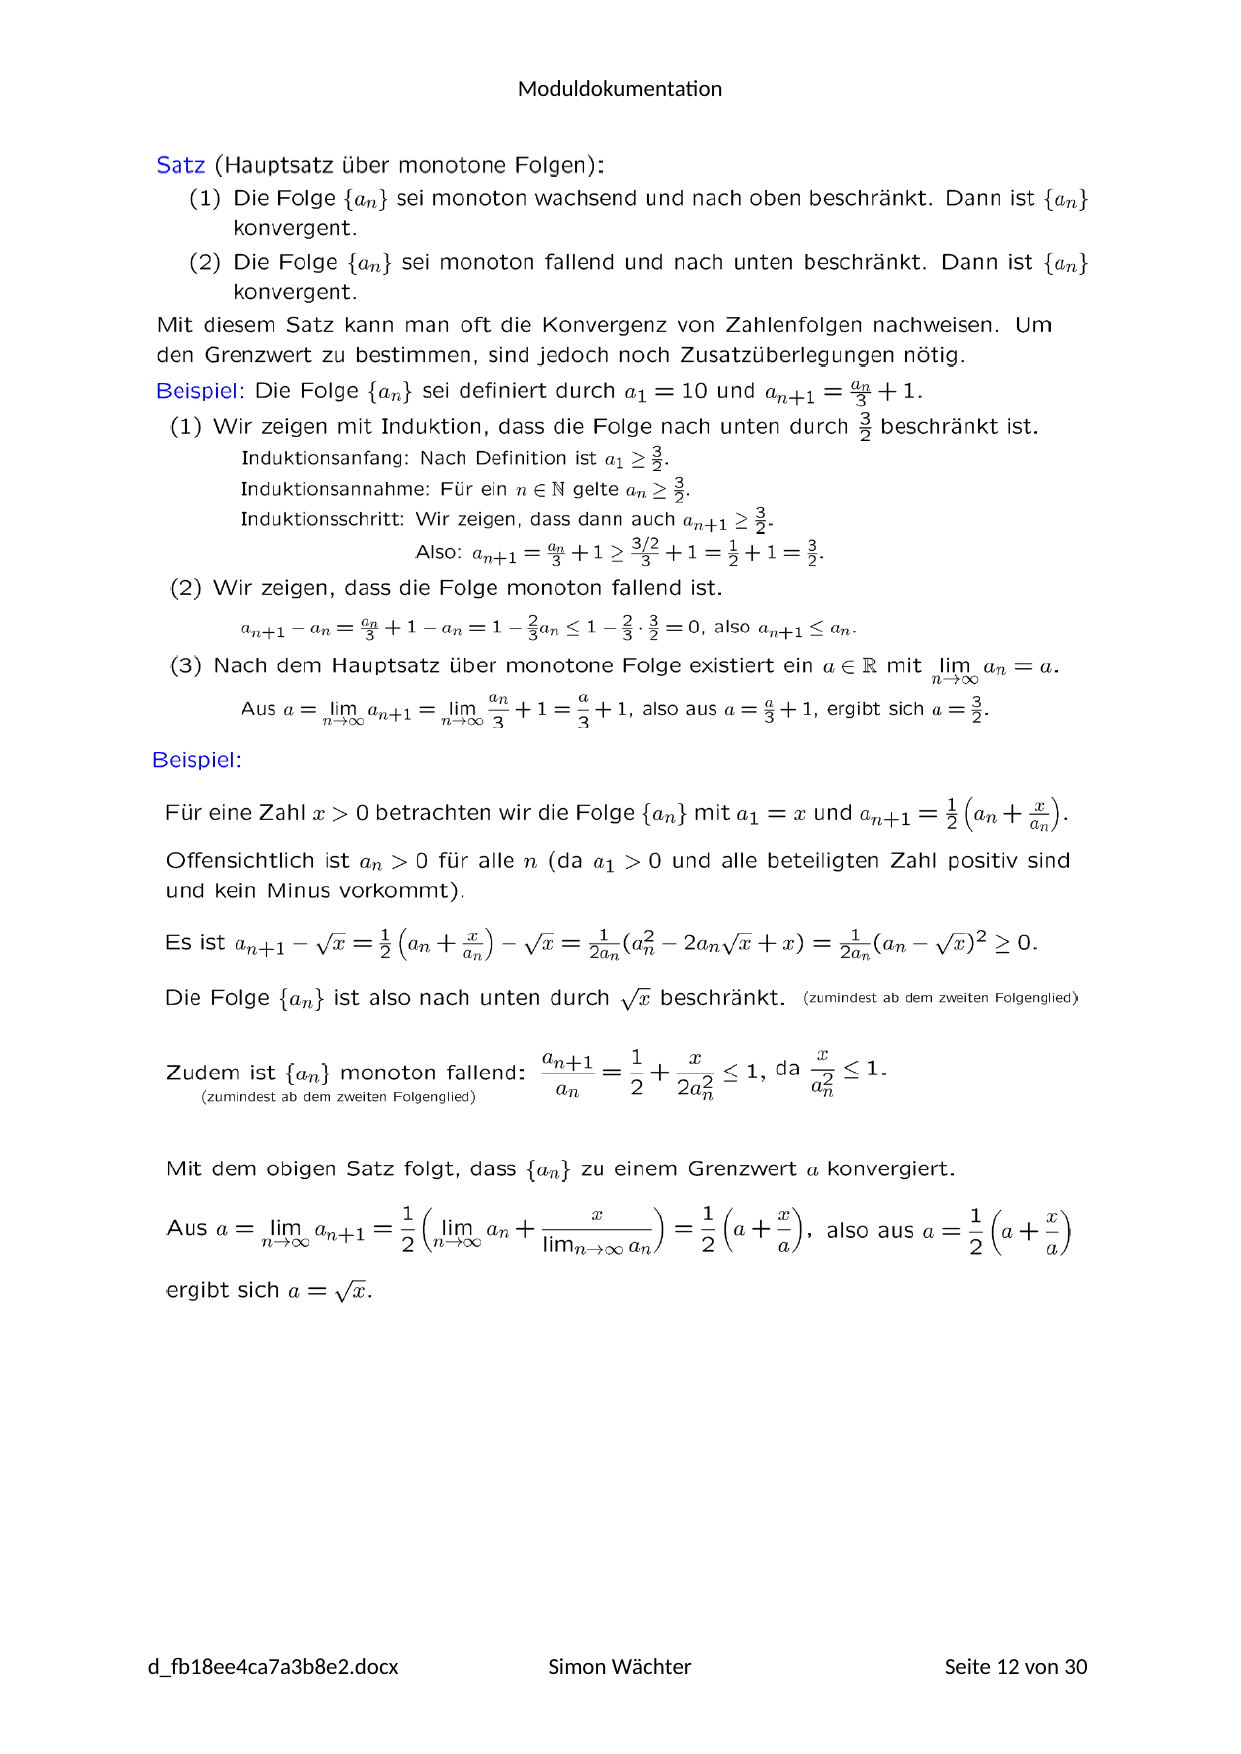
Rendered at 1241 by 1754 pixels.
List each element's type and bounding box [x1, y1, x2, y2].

picture [147, 746, 1093, 1308]
picture [147, 147, 1093, 728]
